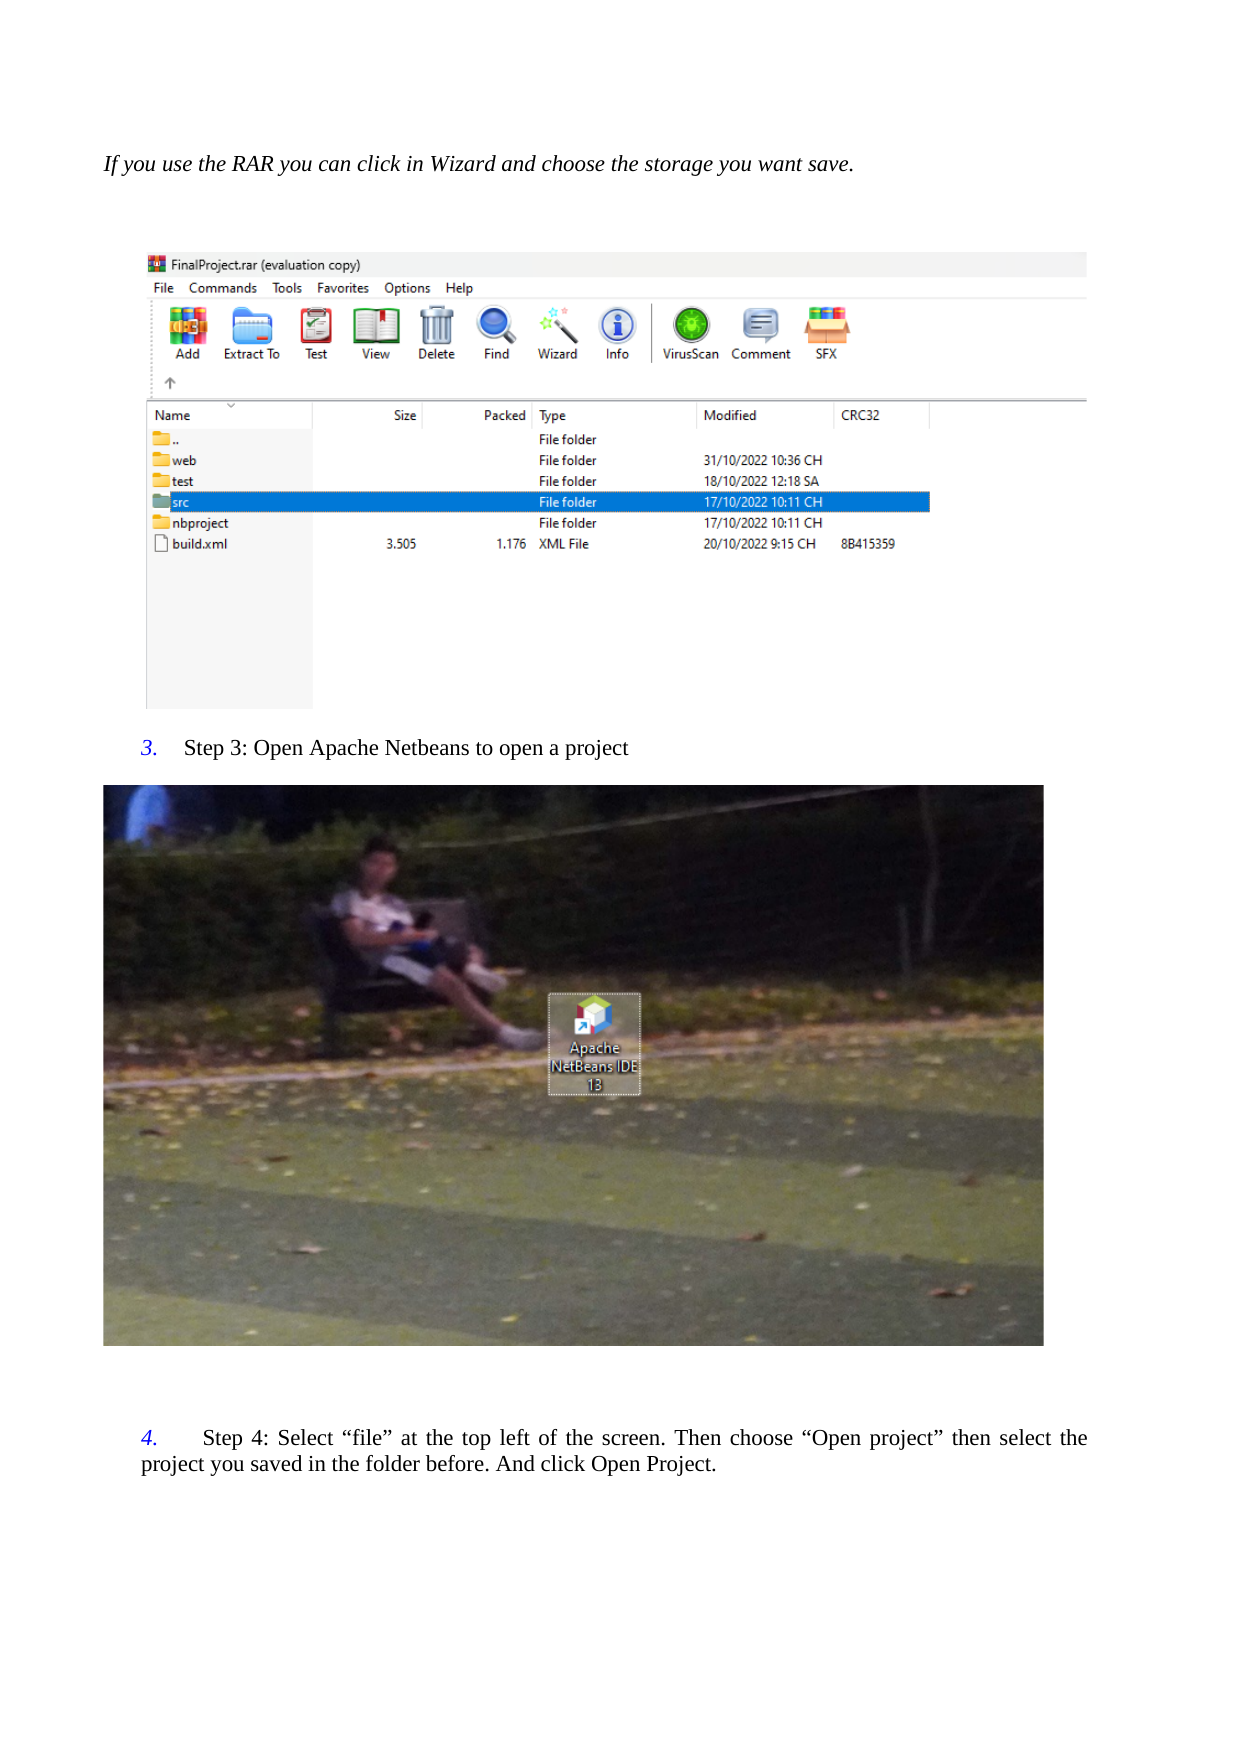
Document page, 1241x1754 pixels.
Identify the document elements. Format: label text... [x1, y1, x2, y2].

text If you use the RAR you can click in Wizard and choose the storage you want save. [103, 150, 1090, 176]
picture [103, 785, 1044, 1346]
picture [146, 252, 1087, 709]
text 3. Step 3: Open Apache Netbeans to open a project [141, 734, 1090, 760]
text 4. Step 4: Select “file” at the top left of the screen. Then choose “Open project” then select the project you saved in the folder before. And click Open Project. [141, 1424, 1090, 1476]
